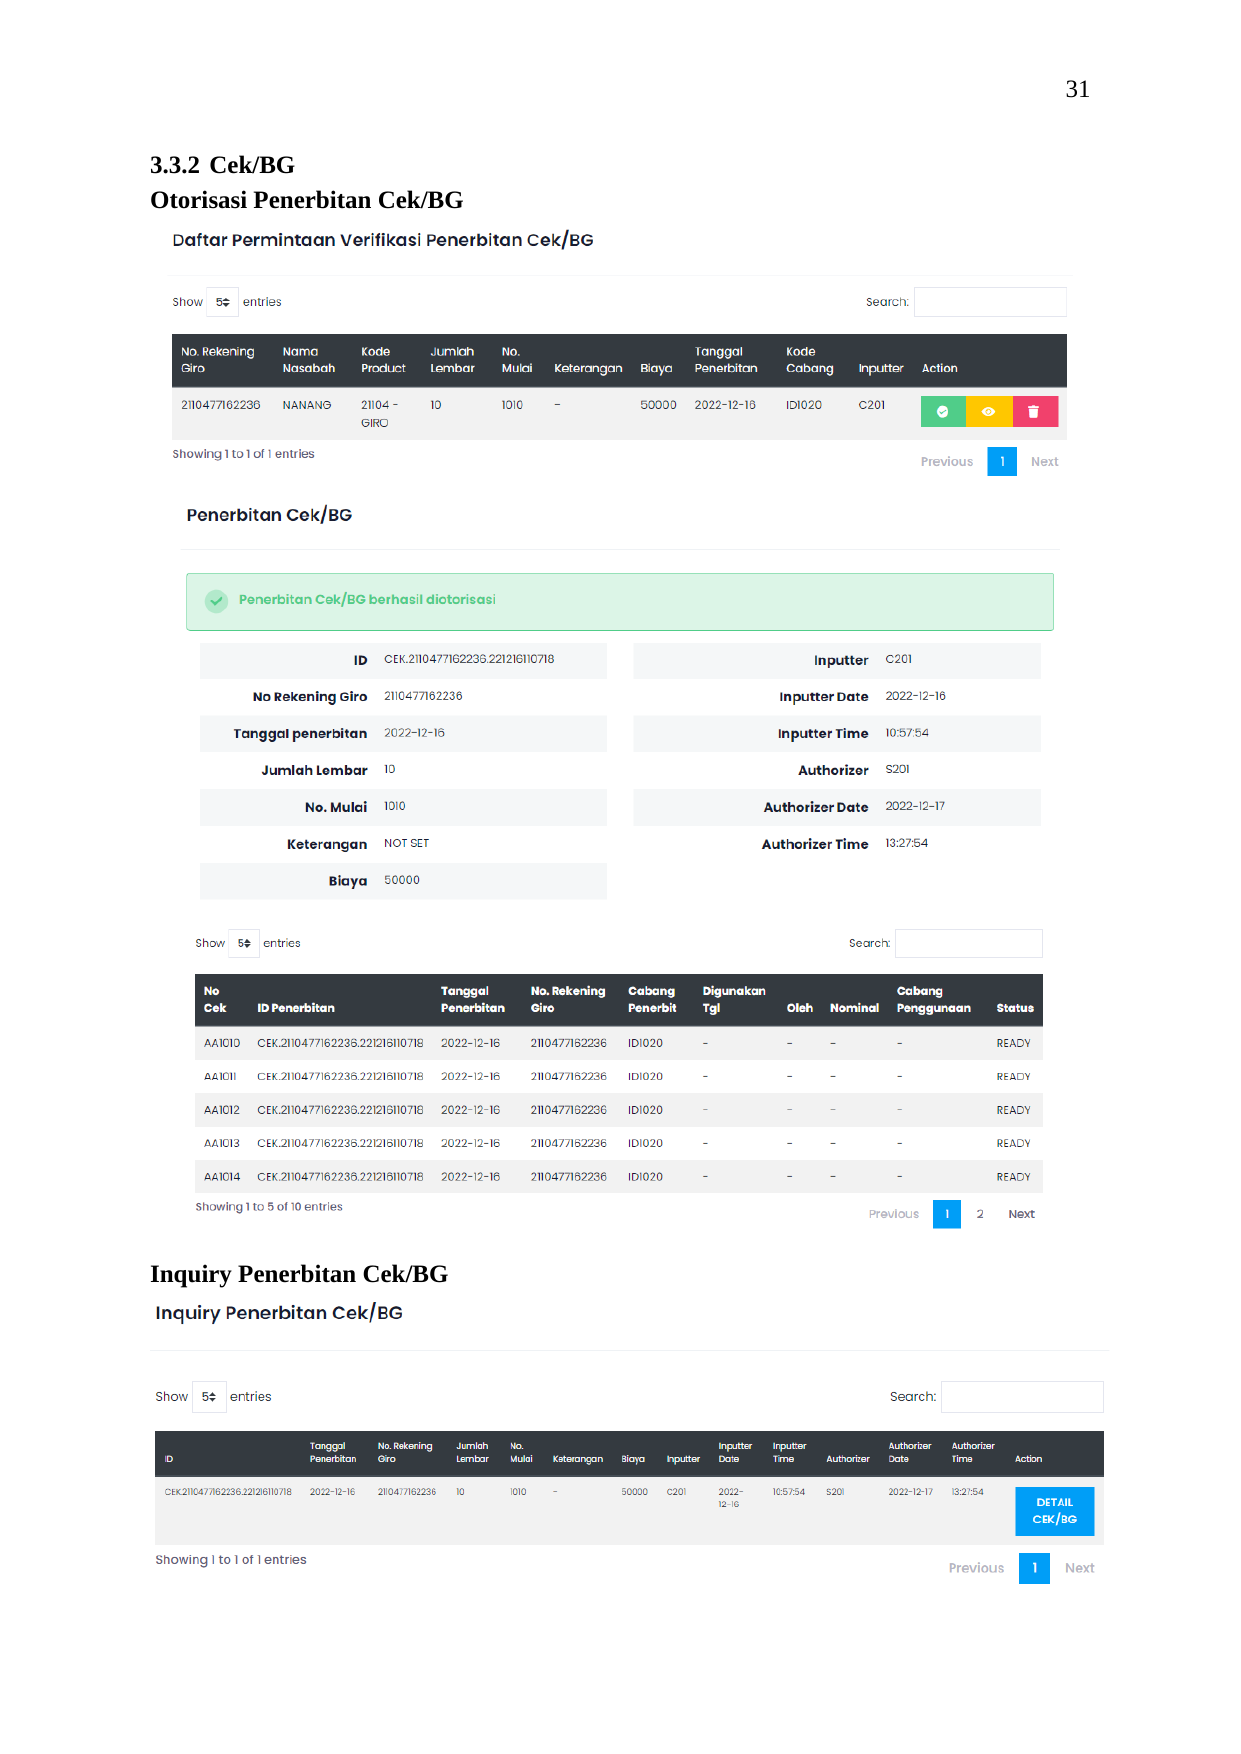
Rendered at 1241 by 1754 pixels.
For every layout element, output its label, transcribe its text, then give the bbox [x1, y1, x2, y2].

picture [187, 908, 1053, 1240]
picture [167, 228, 1073, 484]
picture [150, 1302, 1110, 1590]
subtitle Inquiry Penerbitan Cek/BG [150, 1259, 1090, 1288]
subtitle Cek/BG [150, 150, 1090, 179]
picture [180, 502, 1060, 907]
subtitle Otorisasi Penerbitan Cek/BG [150, 185, 1090, 214]
